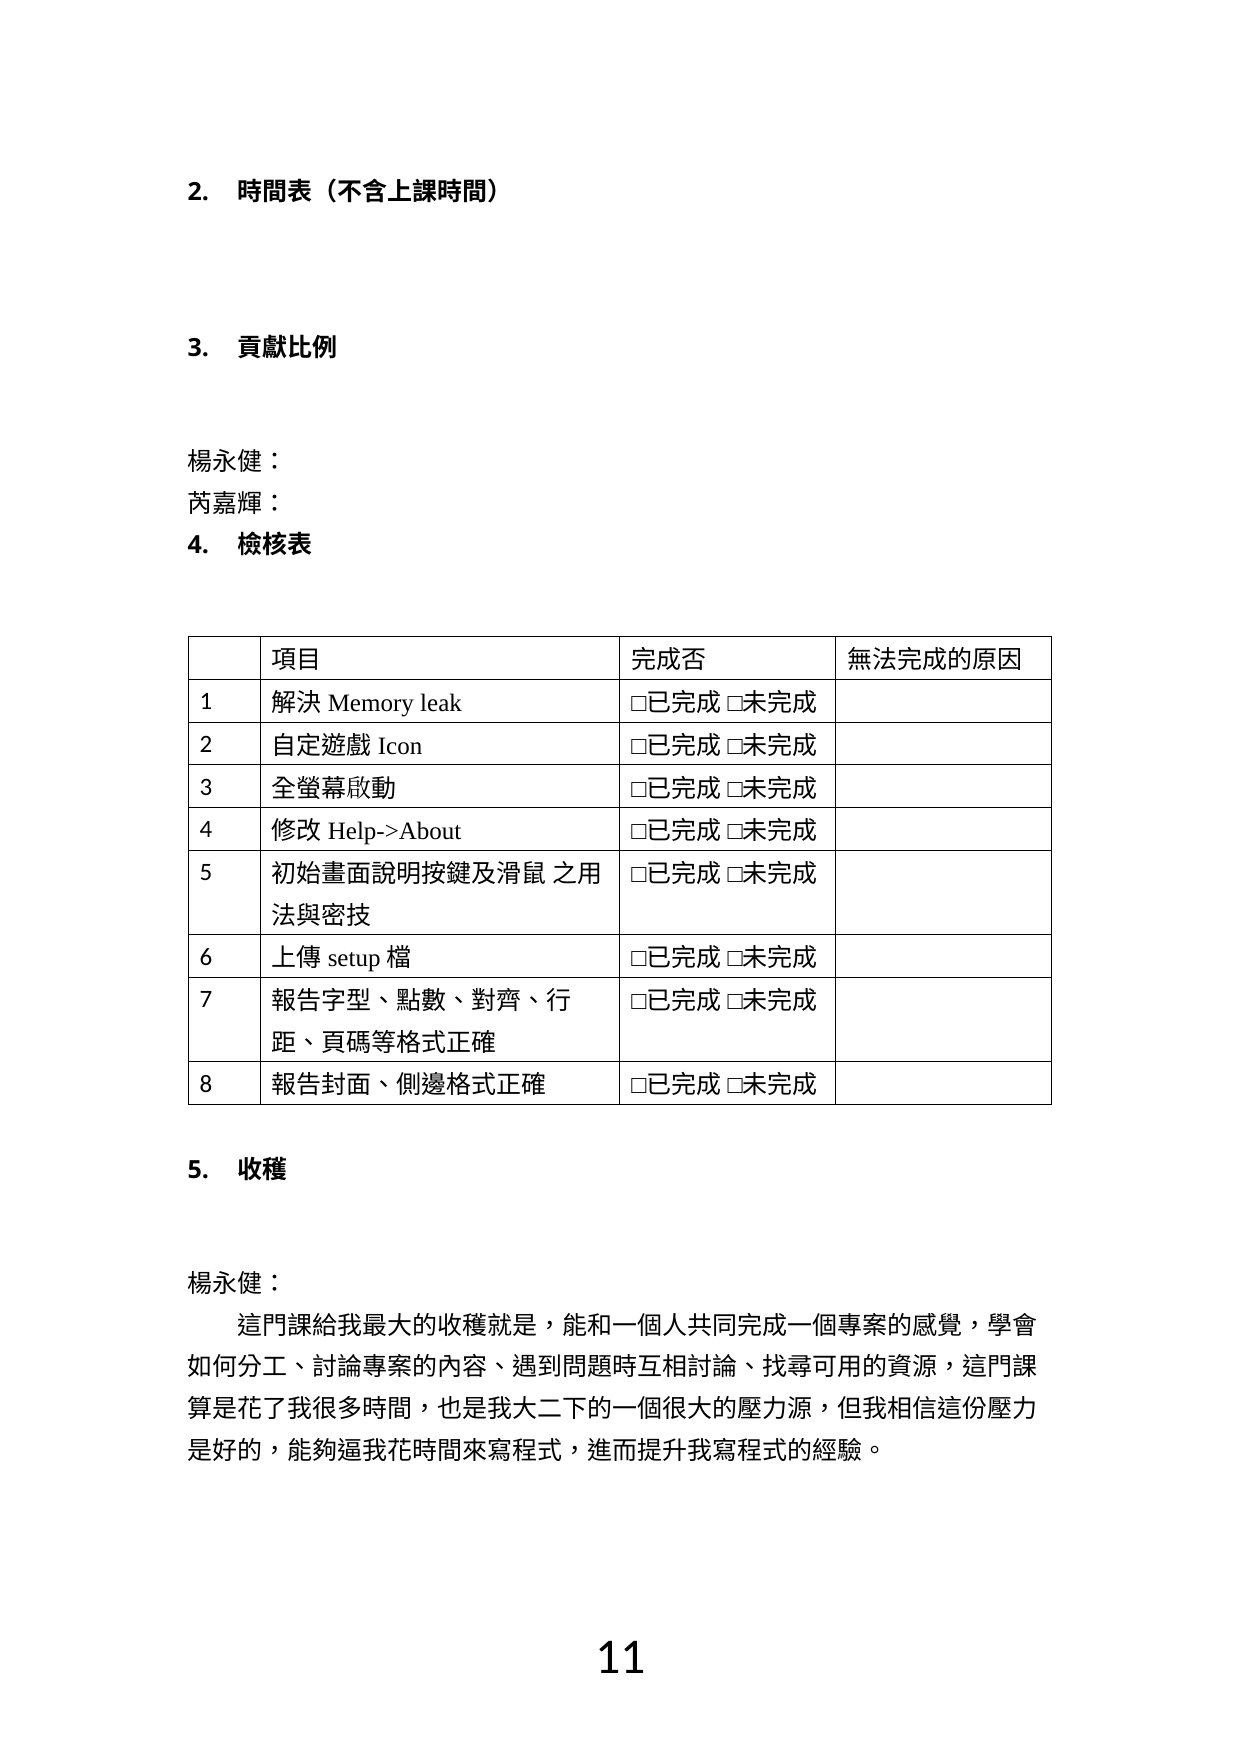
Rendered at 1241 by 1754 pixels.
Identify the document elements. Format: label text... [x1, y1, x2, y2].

table_cell [836, 851, 1051, 934]
table_cell [836, 723, 1051, 764]
table_cell □已完成 □未完成 [620, 723, 835, 764]
table_cell 7 [189, 978, 260, 1061]
table_cell 2 [189, 723, 260, 764]
table_cell □已完成 □未完成 [620, 935, 835, 977]
table_cell 1 [189, 680, 260, 722]
table_cell 初始畫面說明按鍵及滑鼠 之用法與密技 [261, 851, 619, 934]
table_header 無法完成的原因 [836, 637, 1051, 679]
table_cell □已完成 □未完成 [620, 1062, 835, 1104]
table_header 項目 [261, 637, 619, 679]
table_cell [836, 680, 1051, 722]
subtitle 時間表（不含上課時間） [187, 169, 1053, 210]
table_cell 全螢幕啟動 [261, 765, 619, 807]
table_cell 報告封面、側邊格式正確 [261, 1062, 619, 1104]
table_cell [836, 978, 1051, 1061]
table_cell □已完成 □未完成 [620, 765, 835, 807]
table_cell 6 [189, 935, 260, 977]
table_cell 3 [189, 765, 260, 807]
table_cell [836, 808, 1051, 850]
table_cell 4 [189, 808, 260, 850]
text 芮嘉輝： [187, 480, 1053, 522]
table_header [189, 637, 260, 679]
table_cell 解決 Memory leak [261, 680, 619, 722]
subtitle 收穫 [187, 1147, 1053, 1188]
table_cell [836, 765, 1051, 807]
table_cell 自定遊戲 Icon [261, 723, 619, 764]
table_cell 修改 Help->About [261, 808, 619, 850]
table_cell 5 [189, 851, 260, 934]
table_cell [836, 935, 1051, 977]
subtitle 貢獻比例 [187, 324, 1053, 366]
table_cell 8 [189, 1062, 260, 1104]
table_cell 上傳 setup 檔 [261, 935, 619, 977]
table_cell □已完成 □未完成 [620, 978, 835, 1061]
text 楊永健： [187, 1261, 1053, 1302]
subtitle 檢核表 [187, 522, 1053, 564]
table_cell [836, 1062, 1051, 1104]
table_cell 報告字型、點數、對齊、行 距、頁碼等格式正確 [261, 978, 619, 1061]
table_header 完成否 [620, 637, 835, 679]
text 楊永健： [187, 439, 1053, 480]
text 這門課給我最大的收穫就是，能和一個人共同完成一個專案的感覺，學會如何分工、討論專案的內容、遇到問題時互相討論、找尋可用的資源，這門課算是花了我很多時間，也是我大二下的一個很大的壓力源，但我相信這份壓力是好的，能夠逼我花時間來寫程式，進而提升我寫程式的經驗。 [187, 1302, 1053, 1469]
table_cell □已完成 □未完成 [620, 808, 835, 850]
table_cell □已完成 □未完成 [620, 851, 835, 934]
table_cell □已完成 □未完成 [620, 680, 835, 722]
